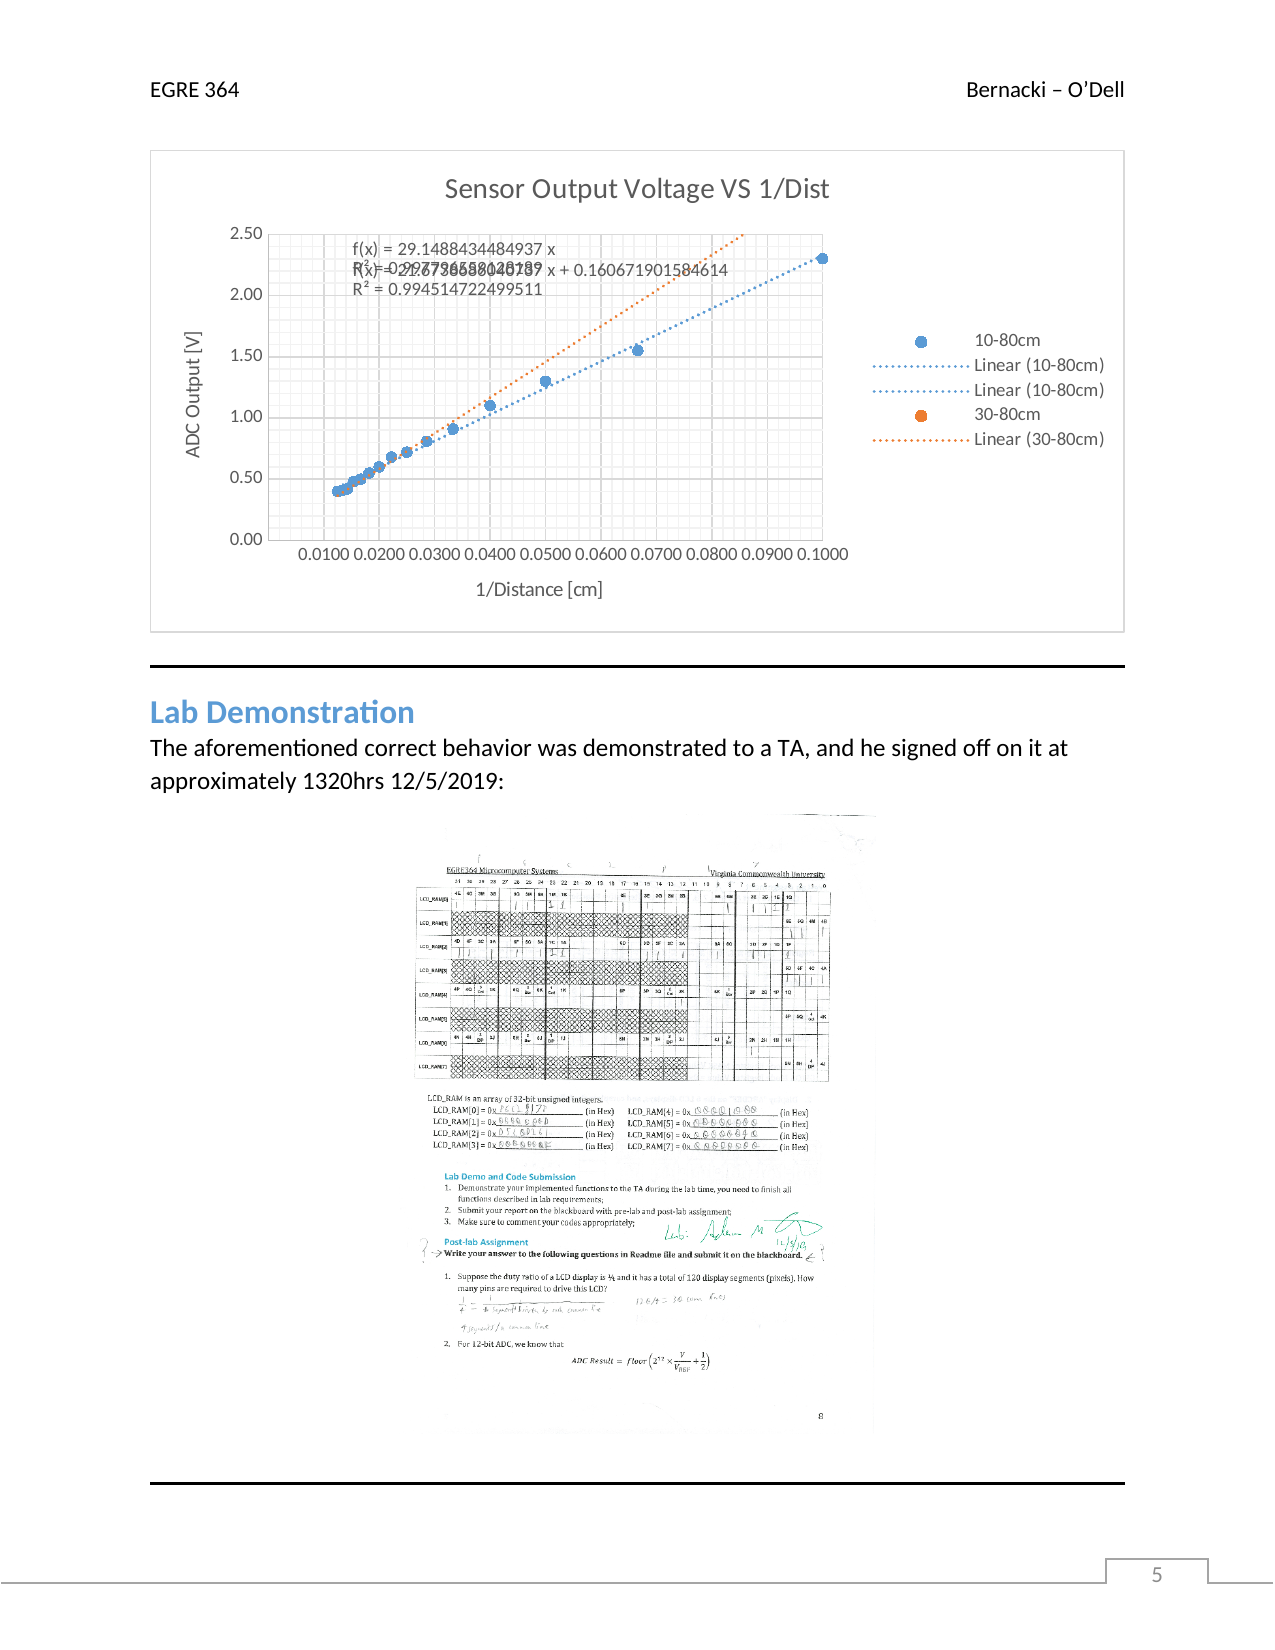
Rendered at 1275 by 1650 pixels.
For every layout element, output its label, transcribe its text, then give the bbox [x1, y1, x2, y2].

subtitle Lab Demonstration [150, 691, 1125, 732]
text The aforementioned correct behavior was demonstrated to a TA, and he signed off on it at approximately 1320hrs 12/5/2019: [150, 732, 1125, 796]
picture [399, 814, 876, 1434]
